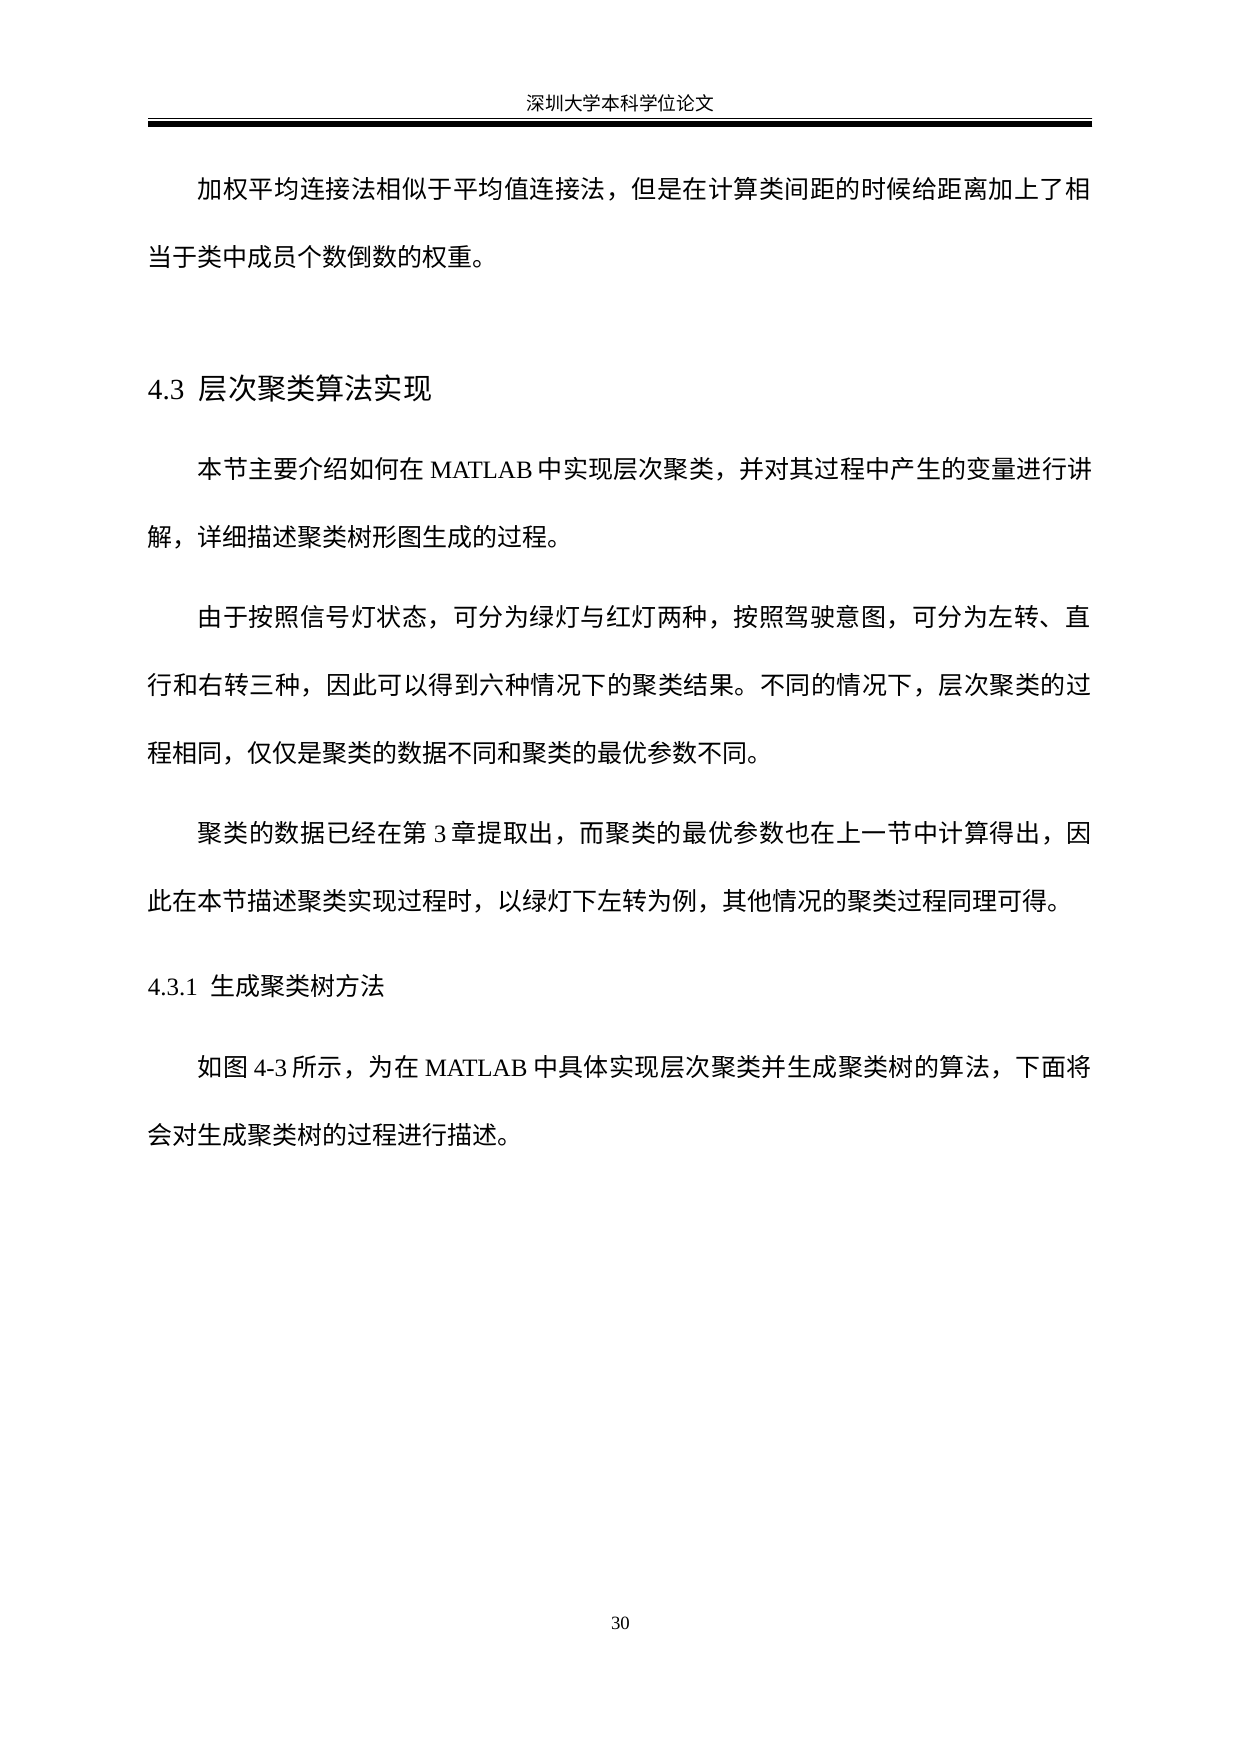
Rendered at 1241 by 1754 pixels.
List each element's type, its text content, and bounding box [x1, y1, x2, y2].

text 加权平均连接法相似于平均值连接法，但是在计算类间距的时候给距离加上了相当于类中成员个数倒数的权重。 [148, 154, 1092, 290]
subtitle 层次聚类算法实现 [148, 353, 1092, 421]
text 聚类的数据已经在第3章提取出，而聚类的最优参数也在上一节中计算得出，因此在本节描述聚类实现过程时，以绿灯下左转为例，其他情况的聚类过程同理可得。 [148, 798, 1092, 934]
text 如图4-3所示，为在MATLAB中具体实现层次聚类并生成聚类树的算法，下面将会对生成聚类树的过程进行描述。 [148, 1031, 1092, 1167]
text 本节主要介绍如何在MATLAB中实现层次聚类，并对其过程中产生的变量进行讲解，详细描述聚类树形图生成的过程。 [148, 433, 1092, 569]
subtitle 生成聚类树方法 [148, 951, 1092, 1019]
text 由于按照信号灯状态，可分为绿灯与红灯两种，按照驾驶意图，可分为左转、直行和右转三种，因此可以得到六种情况下的聚类结果。不同的情况下，层次聚类的过程相同，仅仅是聚类的数据不同和聚类的最优参数不同。 [148, 582, 1092, 786]
